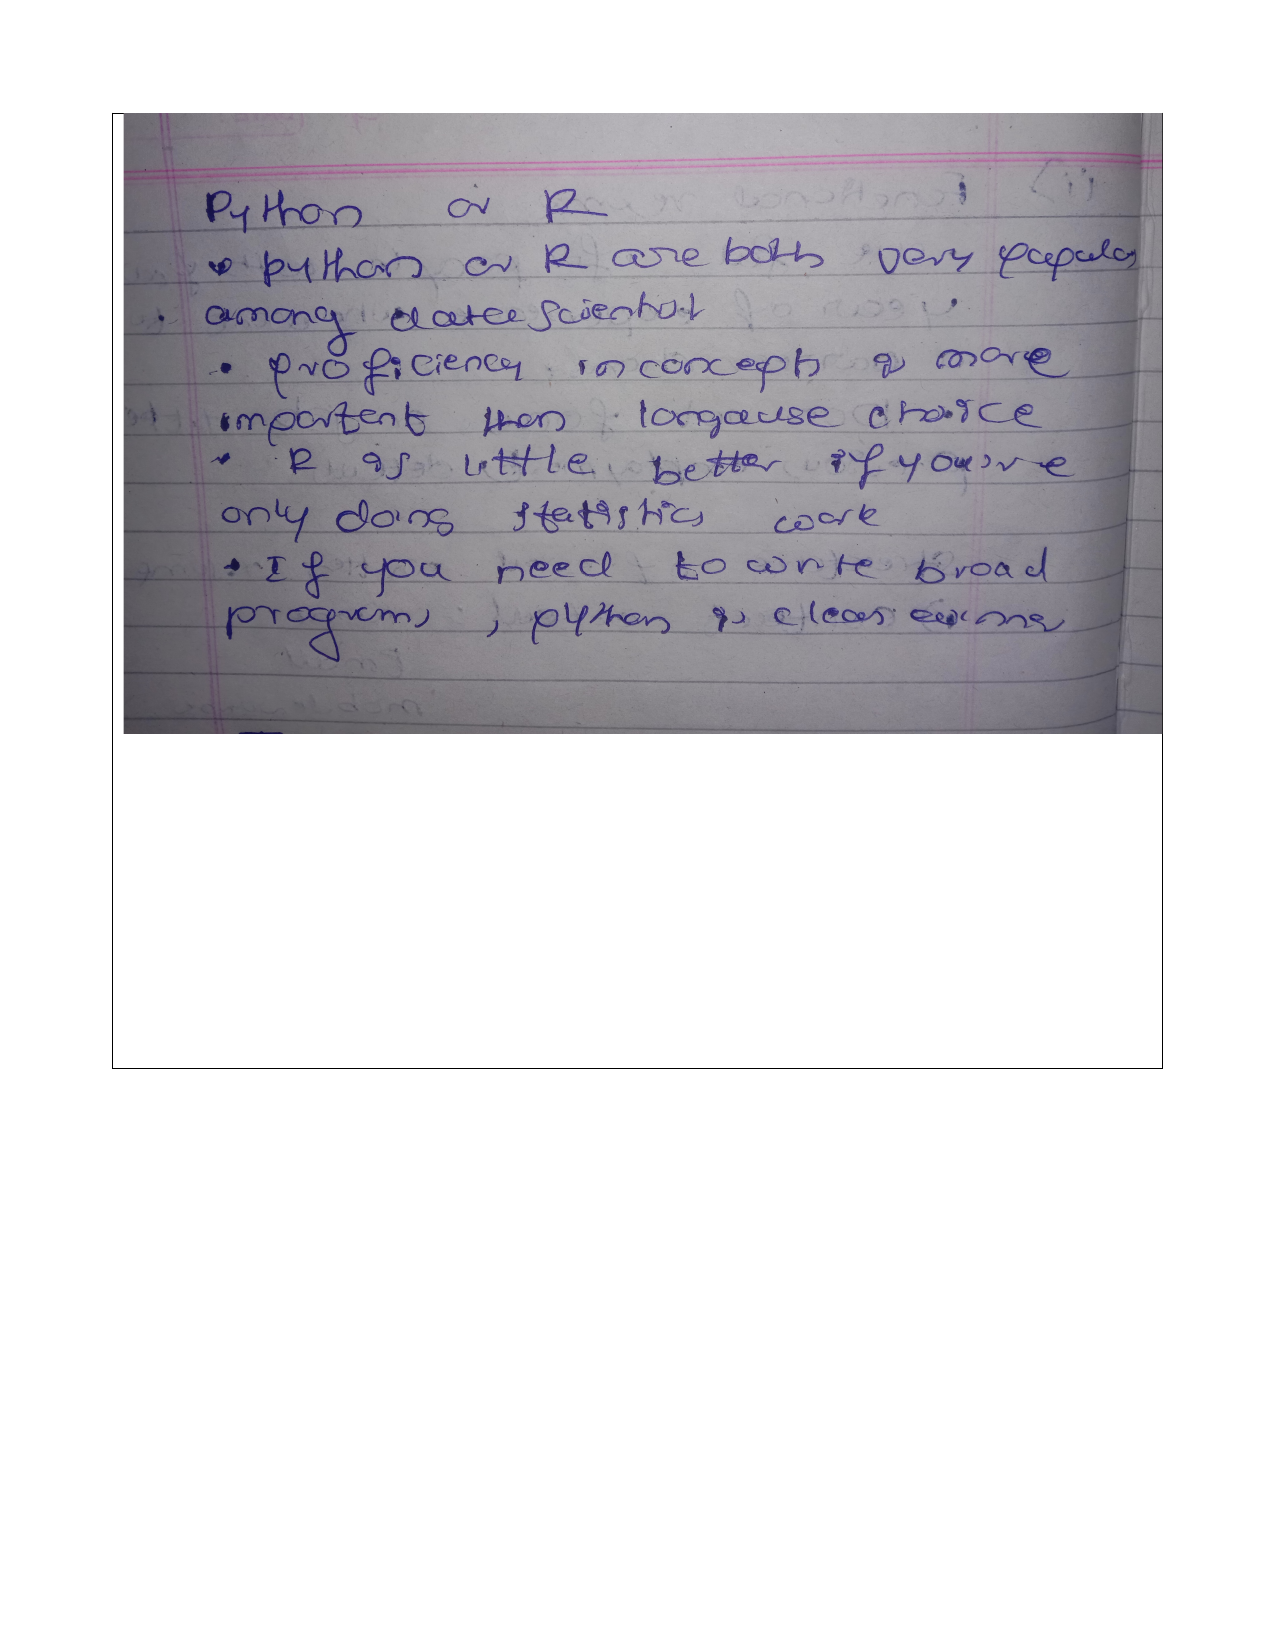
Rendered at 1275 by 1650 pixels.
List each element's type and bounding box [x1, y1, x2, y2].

table_cell [113, 114, 1162, 1068]
picture [123, 113, 1163, 734]
